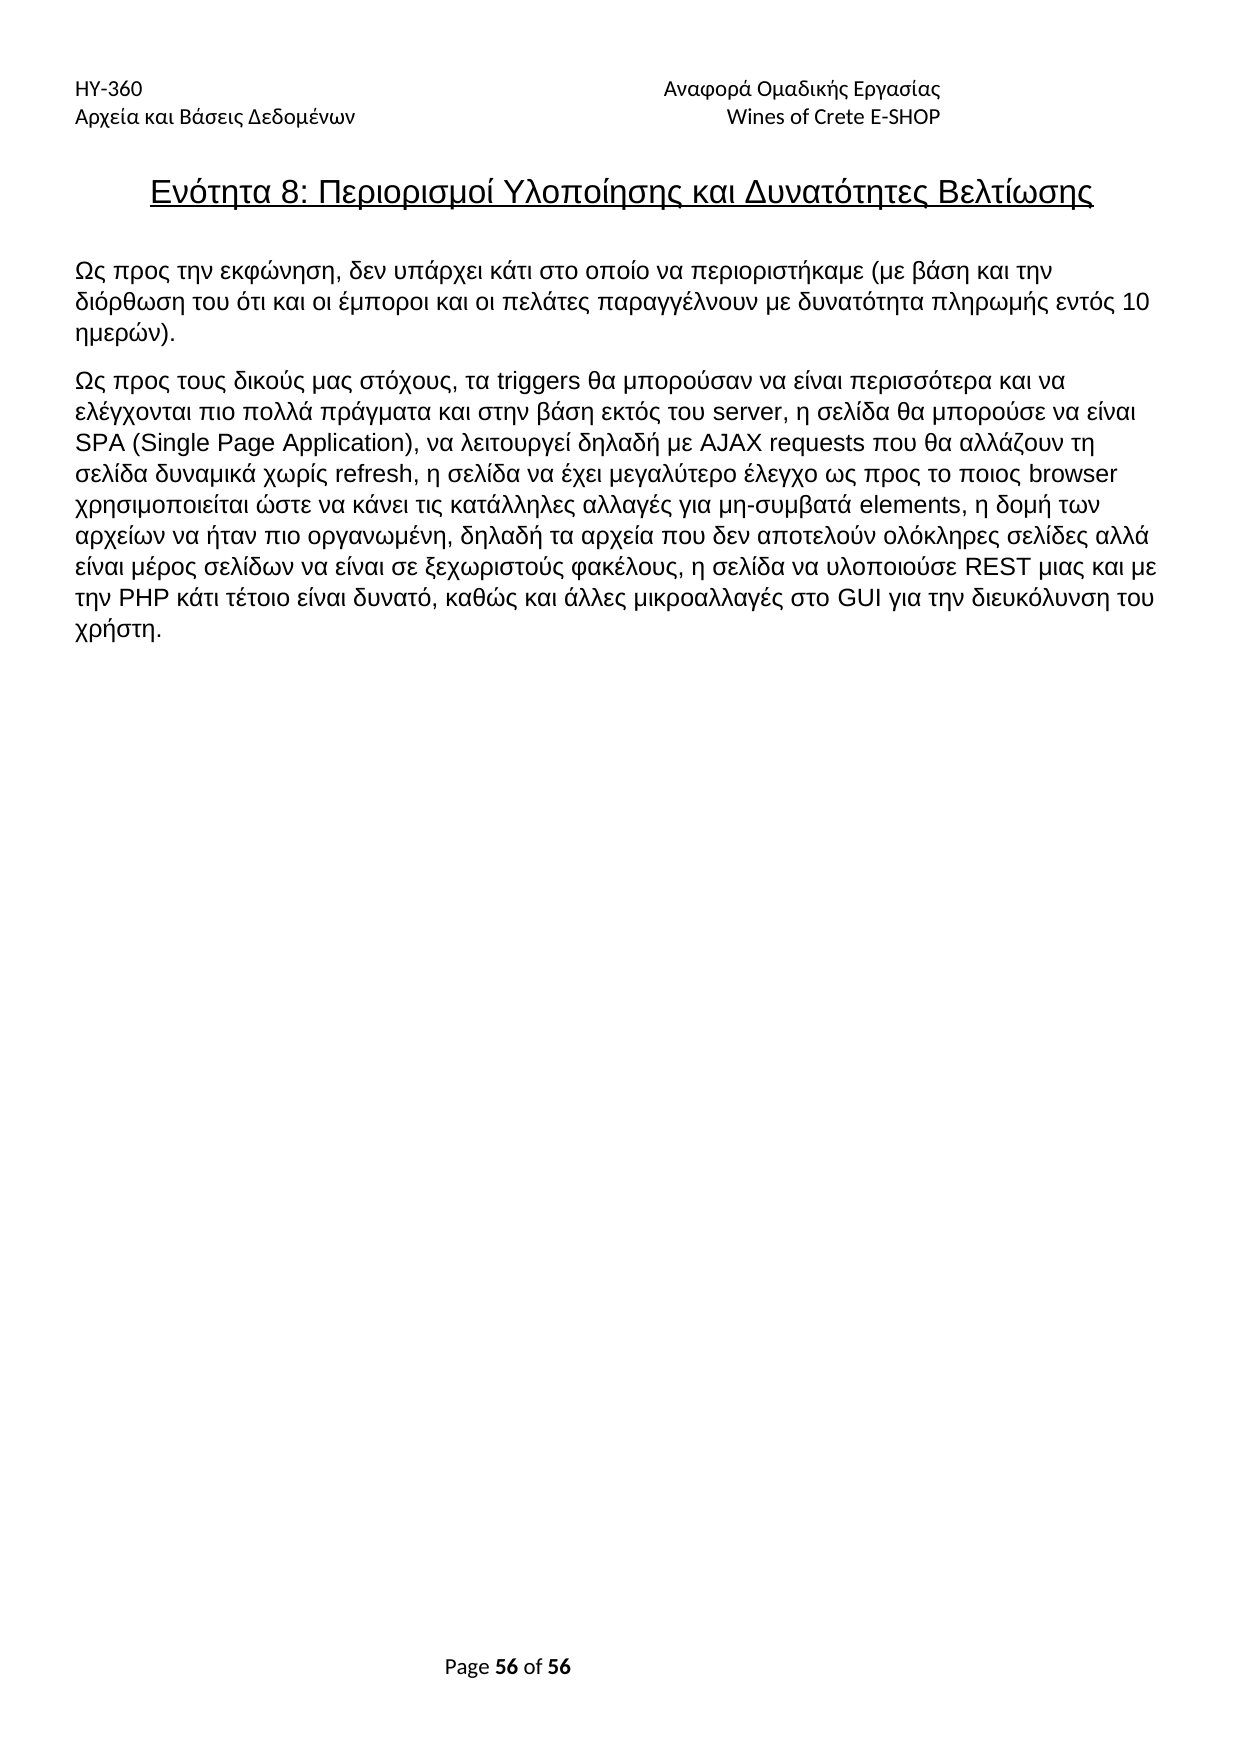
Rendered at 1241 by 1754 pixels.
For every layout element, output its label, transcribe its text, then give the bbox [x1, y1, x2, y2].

list Ενότητα 8: Περιορισμοί Υλοποίησης και Δυνατότητες Βελτίωσης [150, 172, 1165, 210]
text Ως προς τους δικούς μας στόχους, τα triggers θα μπορούσαν να είναι περισσότερα και να ελέγχονται πιο πολλά πράγματα και στην βάση εκτός του server, η σελίδα θα μπορούσε να είναι SPA (Single Page Application), να λειτουργεί δηλαδή με AJAX requests που θα αλλάζουν τη σελίδα δυναμικά χωρίς refresh, η σελίδα να έχει μεγαλύτερο έλεγχο ως προς το ποιος browser χρησιμοποιείται ώστε να κάνει τις κατάλληλες αλλαγές για μη-συμβατά elements, η δομή των αρχείων να ήταν πιο οργανωμένη, δηλαδή τα αρχεία που δεν αποτελούν ολόκληρες σελίδες αλλά είναι μέρος σελίδων να είναι σε ξεχωριστούς φακέλους, η σελίδα να υλοποιούσε REST μιας και με την PHP κάτι τέτοιο είναι δυνατό, καθώς και άλλες μικροαλλαγές στο GUI για την διευκόλυνση του χρήστη. [75, 366, 1165, 643]
text Ως προς την εκφώνηση, δεν υπάρχει κάτι στο οποίο να περιοριστήκαμε (με βάση και την διόρθωση του ότι και οι έμποροι και οι πελάτες παραγγέλνουν με δυνατότητα πληρωμής εντός 10 ημερών). [75, 256, 1165, 347]
